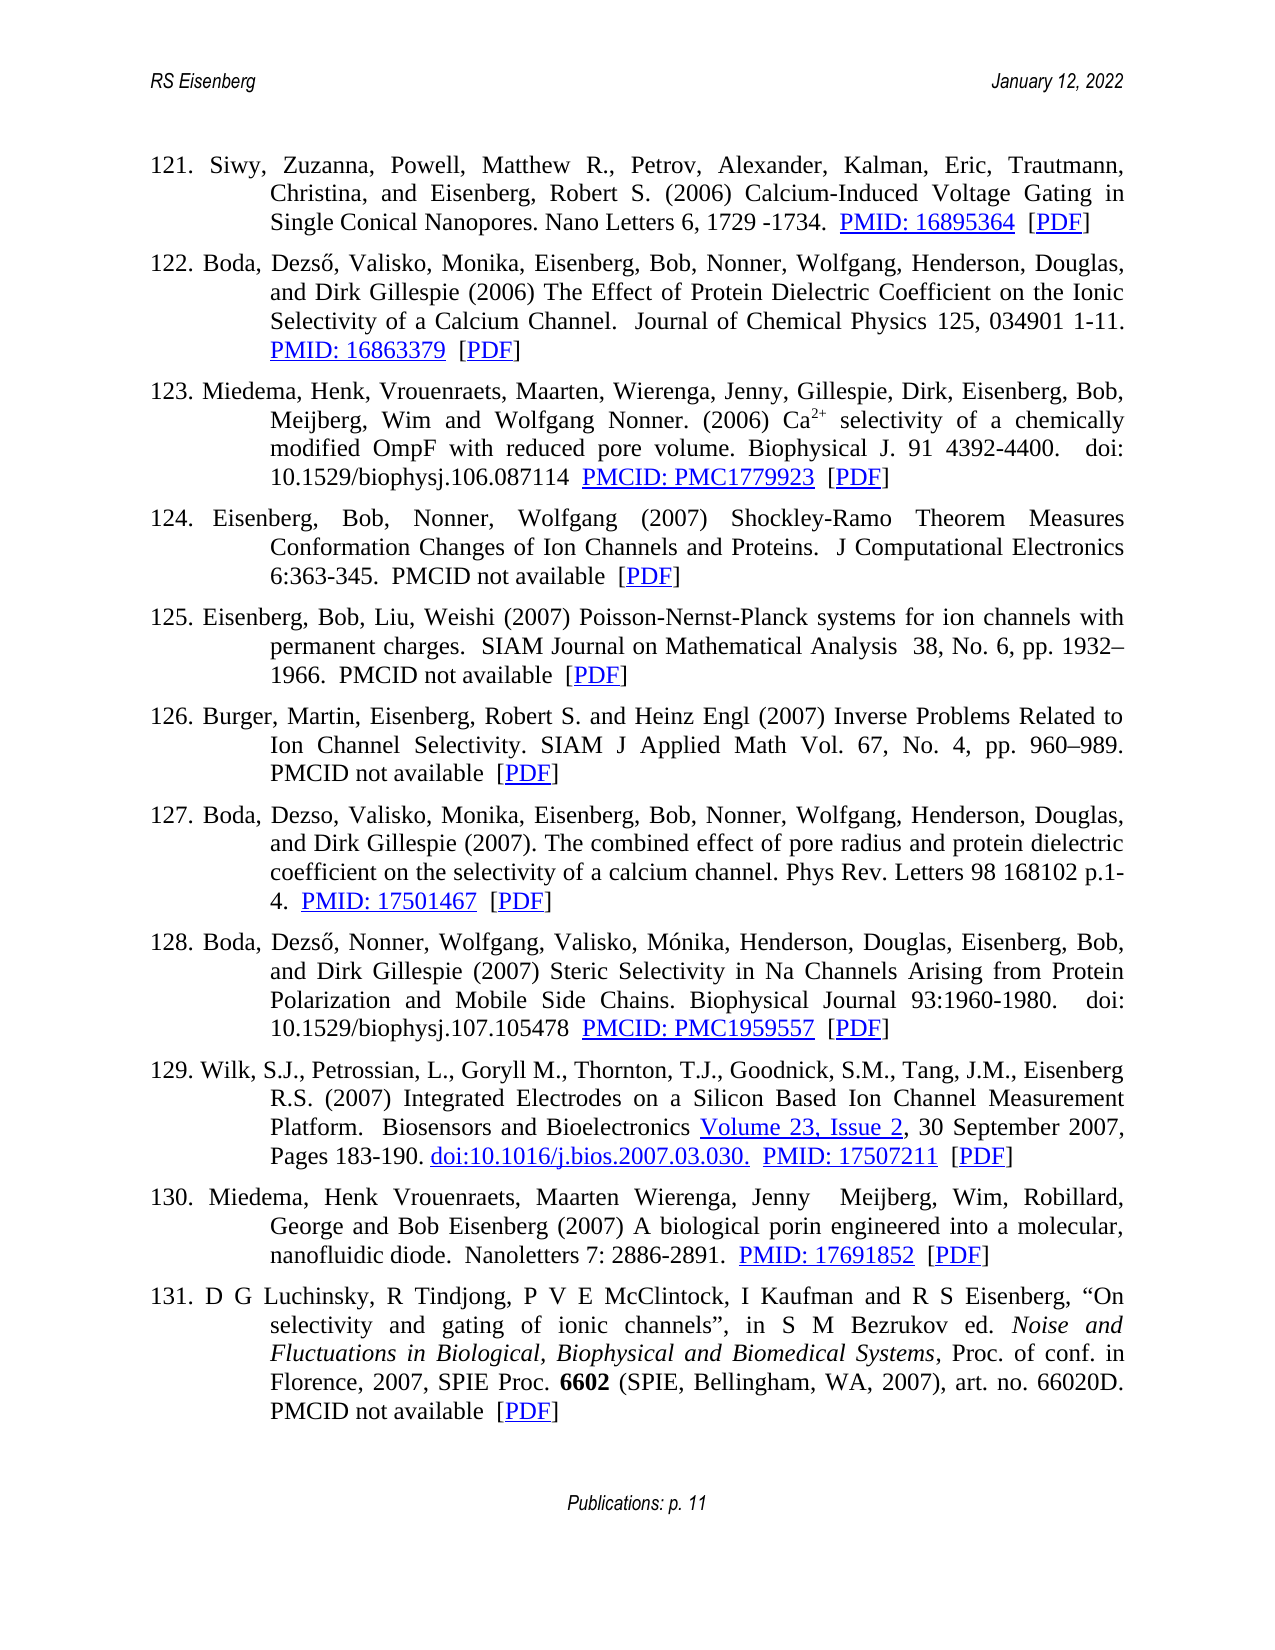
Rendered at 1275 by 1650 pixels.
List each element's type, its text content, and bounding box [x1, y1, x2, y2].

text 126. Burger, Martin, Eisenberg, Robert S. and Heinz Engl (2007) Inverse Problems Related to Ion Channel Selectivity. SIAM J Applied Math Vol. 67, No. 4, pp. 960–989. PMCID not available [PDF] [150, 701, 1125, 787]
text 121. Siwy, Zuzanna, Powell, Matthew R., Petrov, Alexander, Kalman, Eric, Trautmann, Christina, and Eisenberg, Robert S. (2006) Calcium-Induced Voltage Gating in Single Conical Nanopores. Nano Letters 6, 1729 -1734. PMID: 16895364 [PDF] [150, 150, 1125, 236]
text 128. Boda, Dezső, Nonner, Wolfgang, Valisko, Mónika, Henderson, Douglas, Eisenberg, Bob, and Dirk Gillespie (2007) Steric Selectivity in Na Channels Arising from Protein Polarization and Mobile Side Chains. Biophysical Journal 93:1960-1980. doi: 10.1529/biophysj.107.105478 PMCID: PMC1959557 [PDF] [150, 927, 1125, 1042]
text 123. Miedema, Henk, Vrouenraets, Maarten, Wierenga, Jenny, Gillespie, Dirk, Eisenberg, Bob, Meijberg, Wim and Wolfgang Nonner. (2006) Ca2+ selectivity of a chemically modified OmpF with reduced pore volume. Biophysical J. 91 4392-4400. doi: 10.1529/biophysj.106.087114 PMCID: PMC1779923 [PDF] [150, 376, 1125, 491]
text 125. Eisenberg, Bob, Liu, Weishi (2007) Poisson-Nernst-Planck systems for ion channels with permanent charges. SIAM Journal on Mathematical Analysis 38, No. 6, pp. 1932–1966. PMCID not available [PDF] [150, 602, 1125, 688]
text 129. Wilk, S.J., Petrossian, L., Goryll M., Thornton, T.J., Goodnick, S.M., Tang, J.M., Eisenberg R.S. (2007) Integrated Electrodes on a Silicon Based Ion Channel Measurement Platform. Biosensors and Bioelectronics Volume 23, Issue 2, 30 September 2007, Pages 183-190. doi:10.1016/j.bios.2007.03.030. PMID: 17507211 [PDF] [150, 1055, 1125, 1170]
text 124. Eisenberg, Bob, Nonner, Wolfgang (2007) Shockley-Ramo Theorem Measures Conformation Changes of Ion Channels and Proteins. J Computational Electronics 6:363-345. PMCID not available [PDF] [150, 503, 1125, 590]
text 127. Boda, Dezso, Valisko, Monika, Eisenberg, Bob, Nonner, Wolfgang, Henderson, Douglas, and Dirk Gillespie (2007). The combined effect of pore radius and protein dielectric coefficient on the selectivity of a calcium channel. Phys Rev. Letters 98 168102 p.1-4. PMID: 17501467 [PDF] [150, 800, 1125, 915]
text 130. Miedema, Henk Vrouenraets, Maarten Wierenga, Jenny Meijberg, Wim, Robillard, George and Bob Eisenberg (2007) A biological porin engineered into a molecular, nanofluidic diode. Nanoletters 7: 2886-2891. PMID: 17691852 [PDF] [150, 1182, 1125, 1268]
text 131. D G Luchinsky, R Tindjong, P V E McClintock, I Kaufman and R S Eisenberg, “On selectivity and gating of ionic channels”, in S M Bezrukov ed. Noise and Fluctuations in Biological, Biophysical and Biomedical Systems, Proc. of conf. in Florence, 2007, SPIE Proc. 6602 (SPIE, Bellingham, WA, 2007), art. no. 66020D. PMCID not available [PDF] [150, 1281, 1125, 1425]
text 122. Boda, Dezső, Valisko, Monika, Eisenberg, Bob, Nonner, Wolfgang, Henderson, Douglas, and Dirk Gillespie (2006) The Effect of Protein Dielectric Coefficient on the Ionic Selectivity of a Calcium Channel. Journal of Chemical Physics 125, 034901 1-11. PMID: 16863379 [PDF] [150, 248, 1125, 363]
